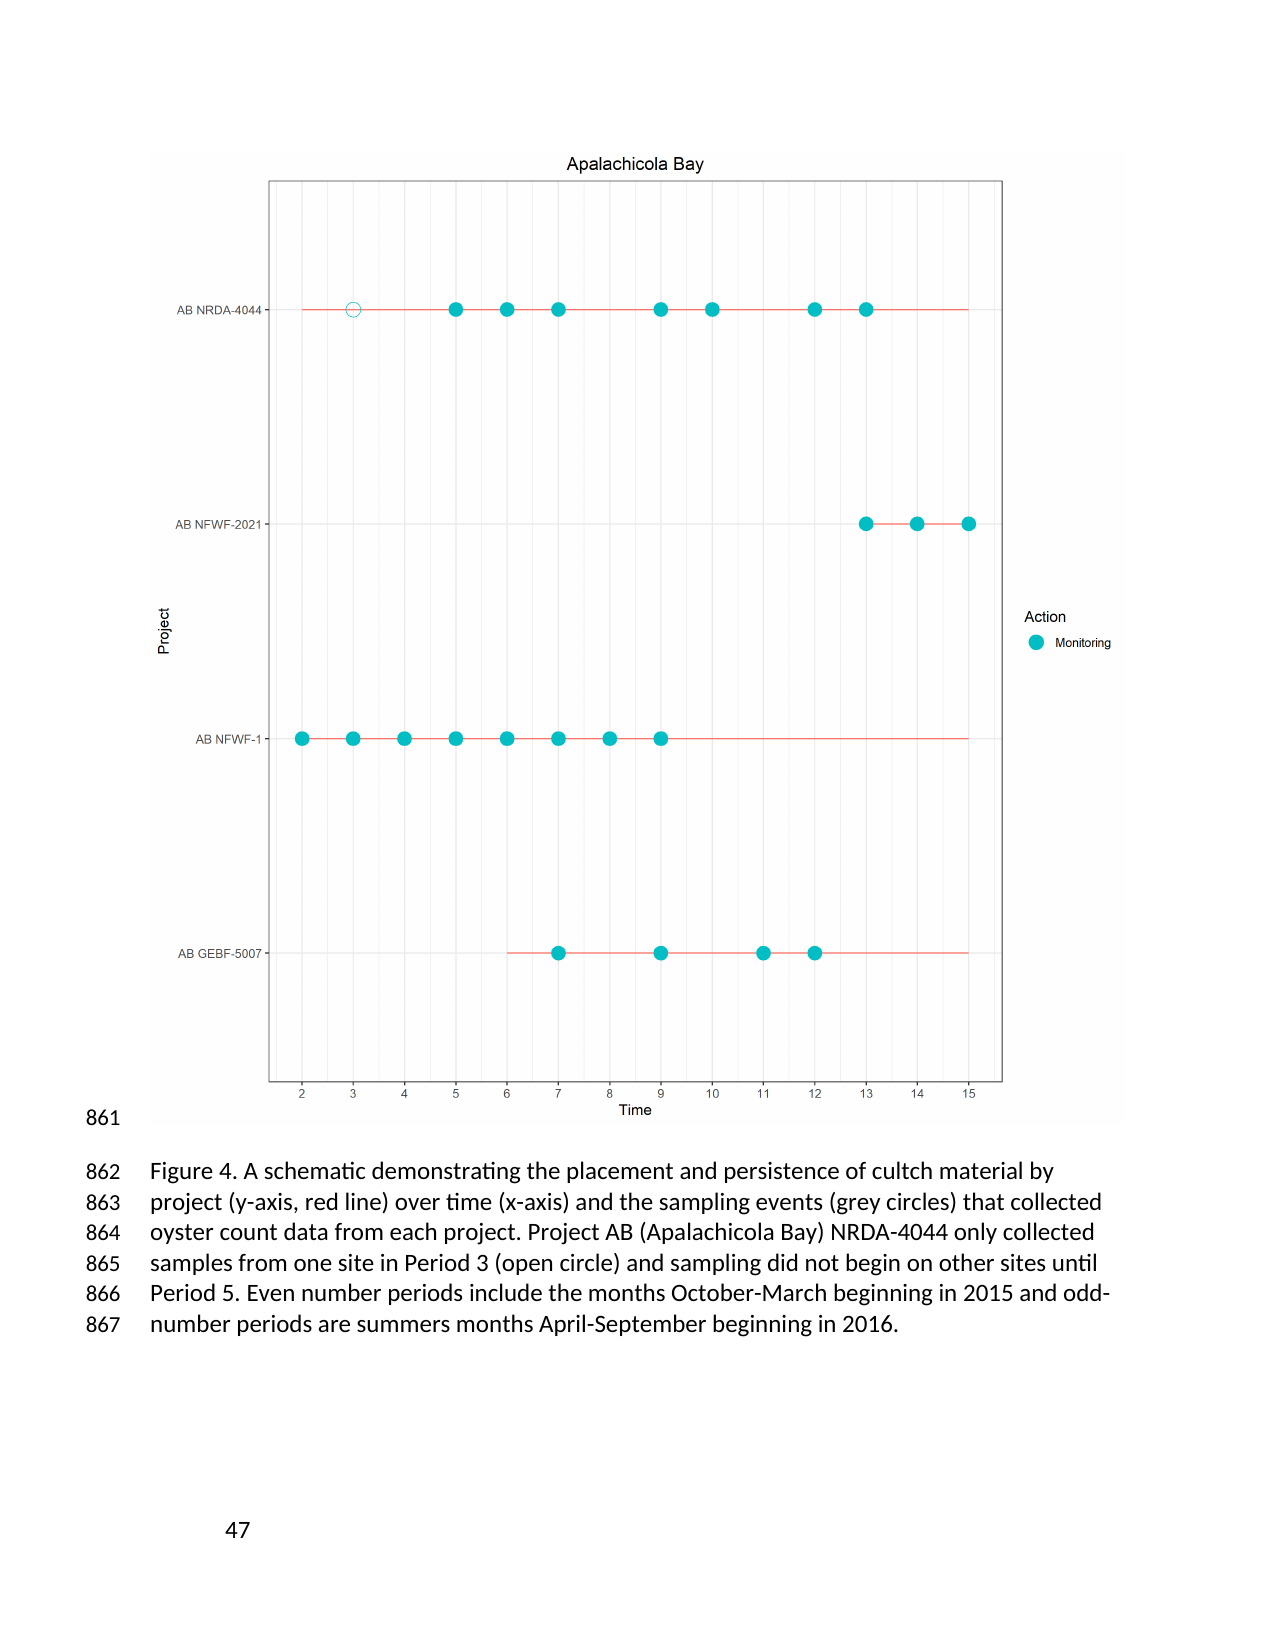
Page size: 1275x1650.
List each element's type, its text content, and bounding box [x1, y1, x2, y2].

picture [150, 150, 1125, 1125]
text Figure 4. A schematic demonstrating the placement and persistence of cultch material by project (y-axis, red line) over time (x-axis) and the sampling events (grey circles) that collected oyster count data from each project. Project AB (Apalachicola Bay) NRDA-4044 only collected samples from one site in Period 3 (open circle) and sampling did not begin on other sites until Period 5. Even number periods include the months October-March beginning in 2015 and odd-number periods are summers months April-September beginning in 2016. [150, 1156, 1125, 1339]
